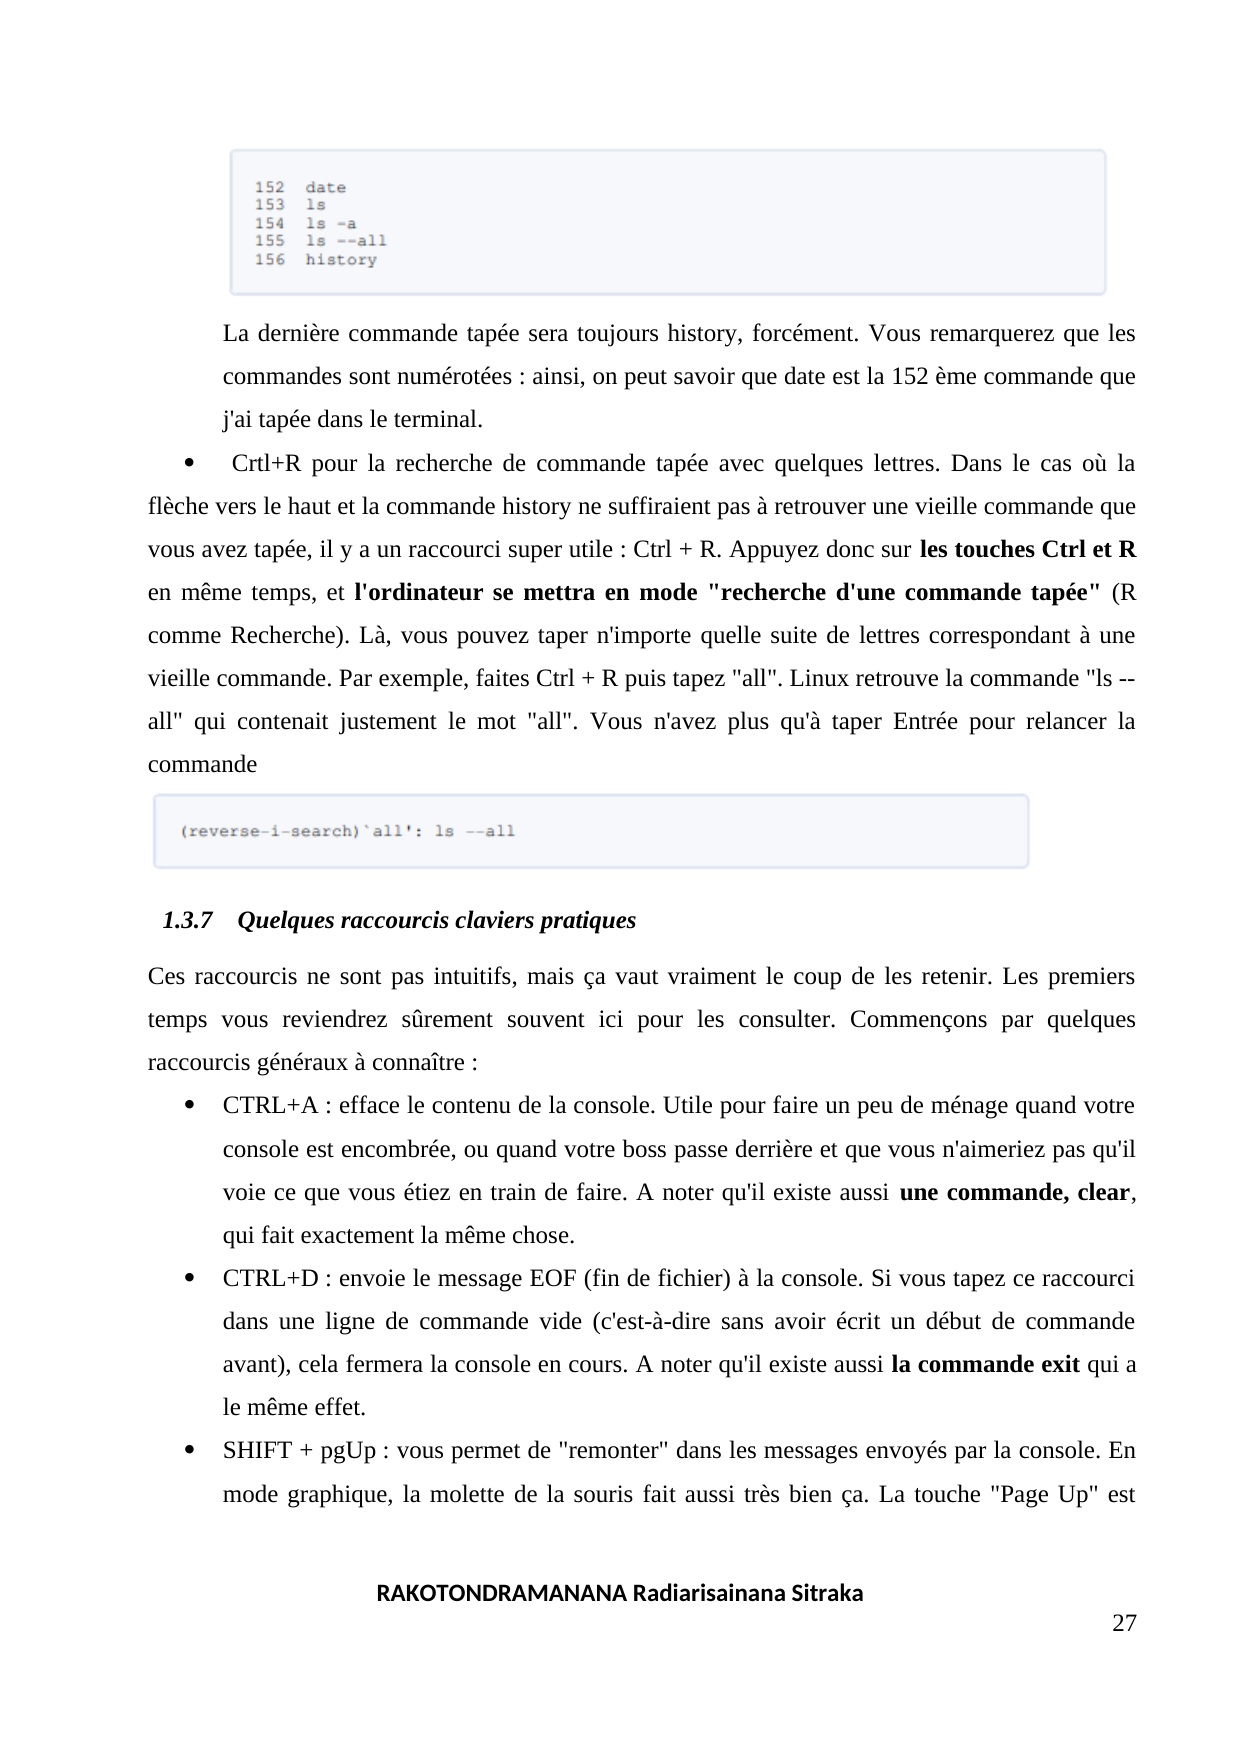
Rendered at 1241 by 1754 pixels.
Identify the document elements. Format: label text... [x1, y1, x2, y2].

text Ces raccourcis ne sont pas intuitifs, mais ça vaut vraiment le coup de les retenir. Les premiers temps vous reviendrez sûrement souvent ici pour les consulter. Commençons par quelques raccourcis généraux à connaître : [148, 961, 1137, 1076]
picture [147, 792, 1040, 879]
subtitle Quelques raccourcis claviers pratiques [162, 906, 1137, 934]
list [185, 1436, 1137, 1507]
picture [222, 147, 1117, 304]
list CTRL+A : efface le contenu de la console. Utile pour faire un peu de ménage quand votre console est encombrée, ou quand votre boss passe derrière et que vous n'aimeriez pas qu'il voie ce que vous étiez en train de faire. A noter qu'il existe aussi une commande, clear, qui fait exactement la même chose. [185, 1091, 1137, 1249]
list La dernière commande tapée sera toujours history, forcément. Vous remarquerez que les commandes sont numérotées : ainsi, on peut savoir que date est la 152 ème commande que j'ai tapée dans le terminal. [223, 318, 1137, 433]
text Crtl+R pour la recherche de commande tapée avec quelques lettres. Dans le cas où la flèche vers le haut et la commande history ne suffiraient pas à retrouver une vieille commande que vous avez tapée, il y a un raccourci super utile : Ctrl + R. Appuyez donc sur les touches Ctrl et R en même temps, et l'ordinateur se mettra en mode "recherche d'une commande tapée" (R comme Recherche). Là, vous pouvez taper n'importe quelle suite de lettres correspondant à une vieille commande. Par exemple, faites Ctrl + R puis tapez "all". Linux retrouve la commande "ls --all" qui contenait justement le mot "all". Vous n'avez plus qu'à taper Entrée pour relancer la commande [148, 448, 1137, 778]
list CTRL+D : envoie le message EOF (fin de fichier) à la console. Si vous tapez ce raccourci dans une ligne de commande vide (c'est-à-dire sans avoir écrit un début de commande avant), cela fermera la console en cours. A noter qu'il existe aussi la commande exit qui a le même effet. [185, 1263, 1137, 1421]
